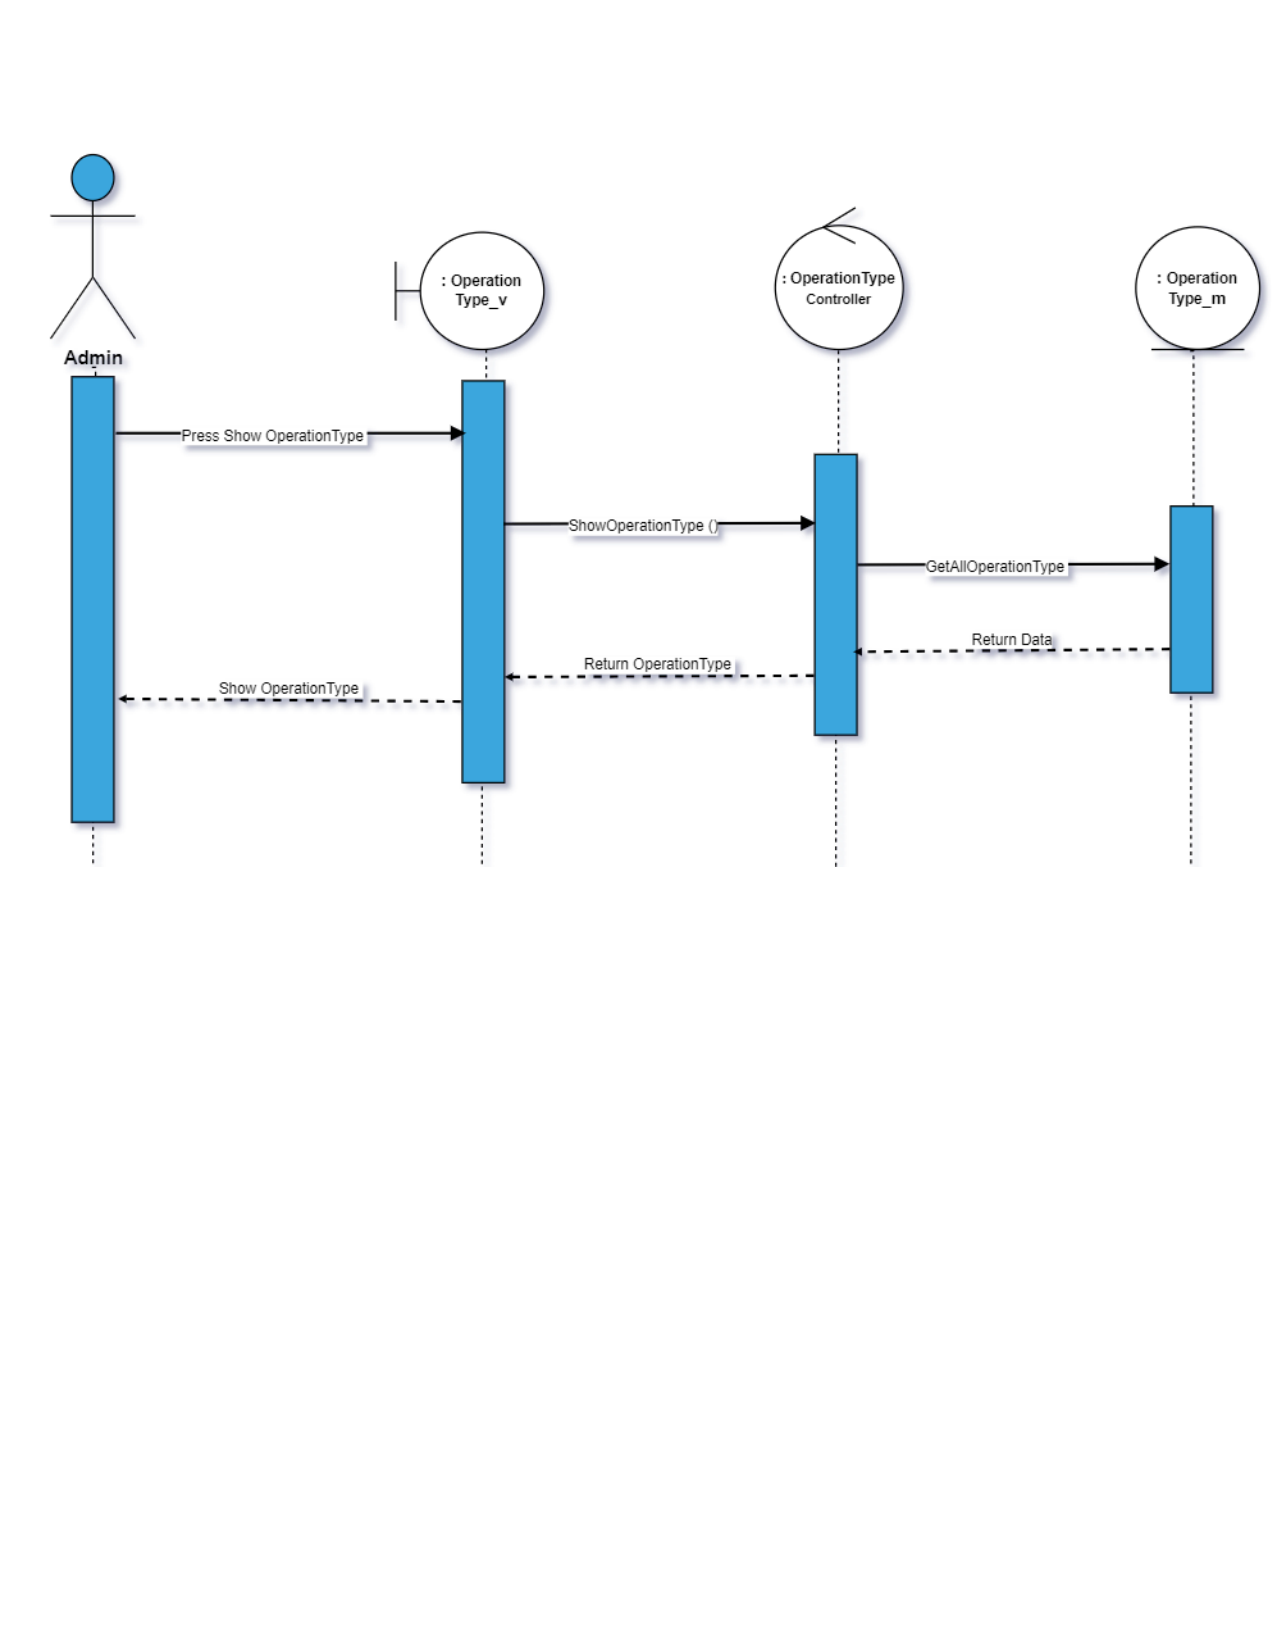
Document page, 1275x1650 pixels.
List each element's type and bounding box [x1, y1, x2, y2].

picture [45, 150, 1272, 867]
